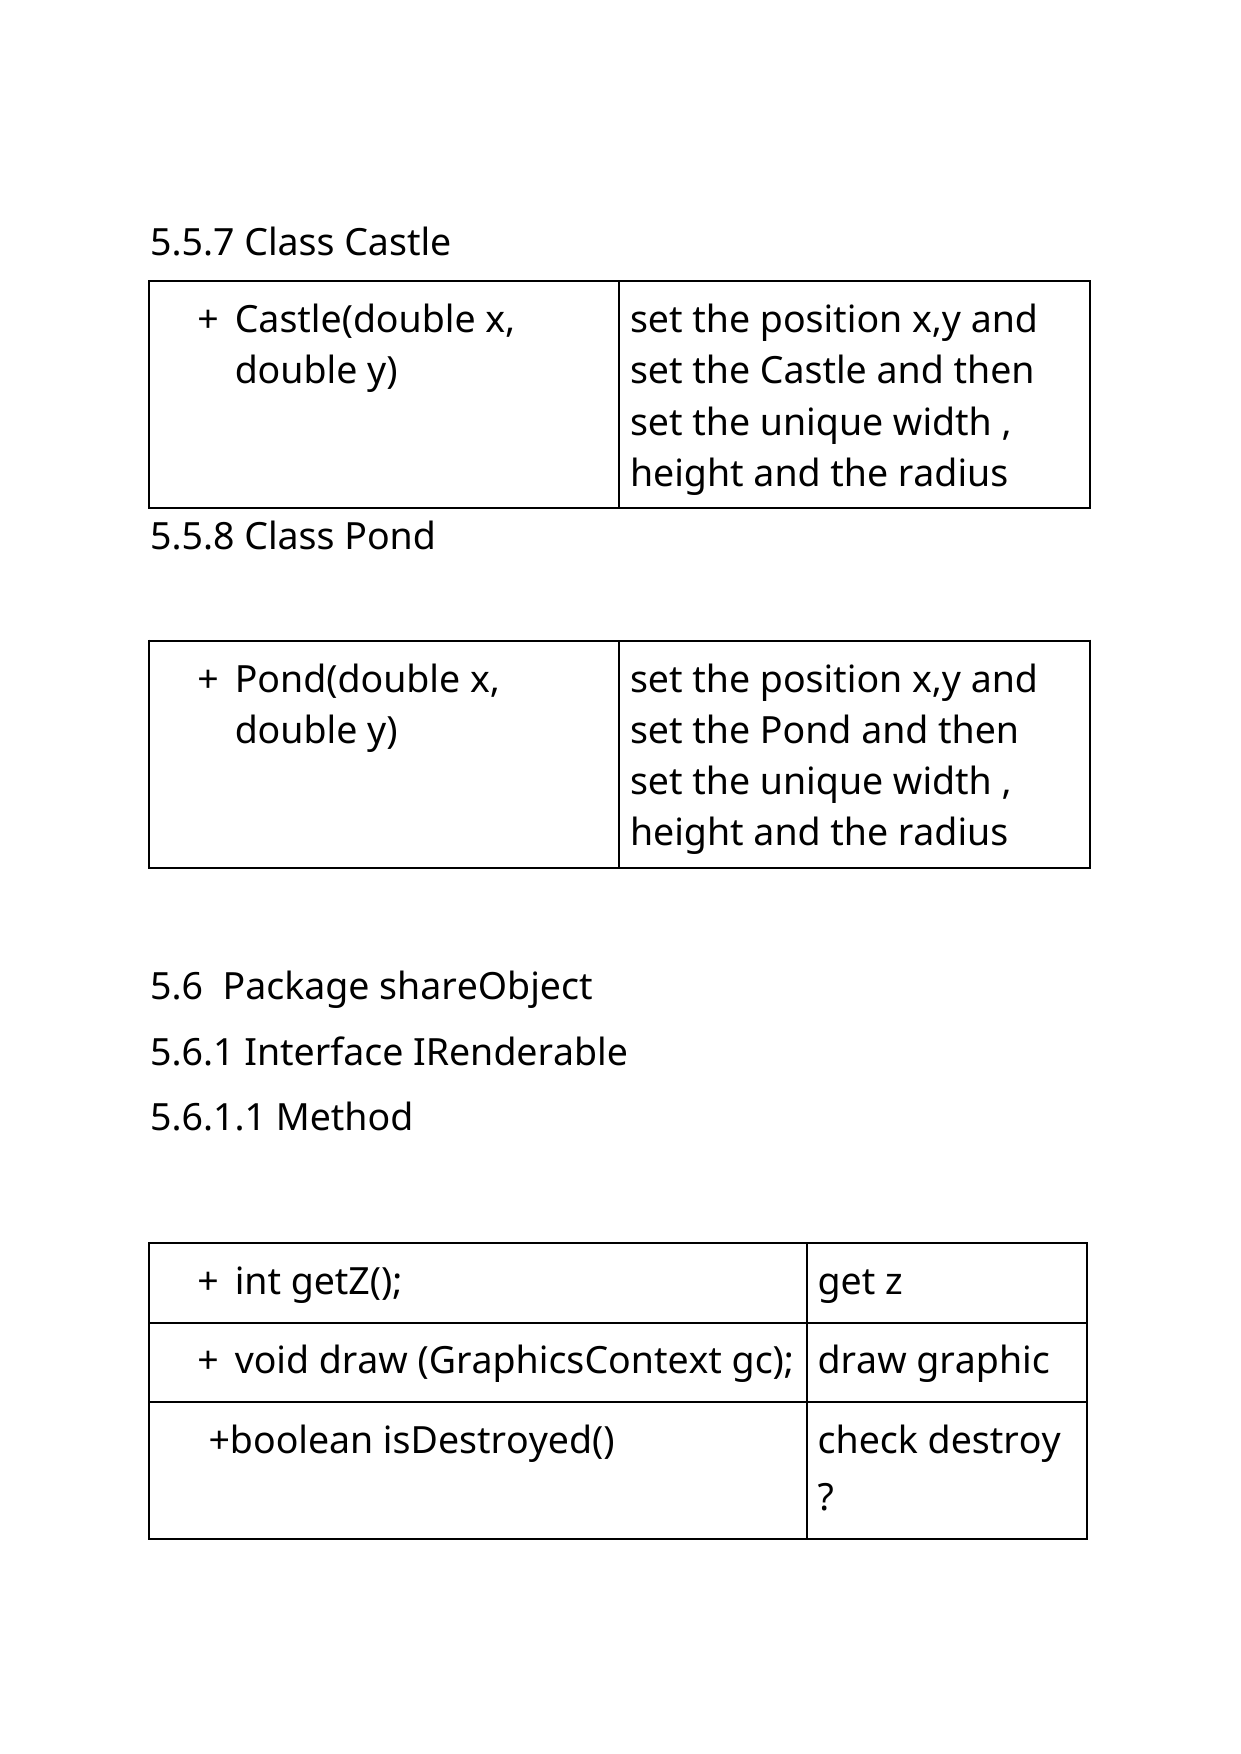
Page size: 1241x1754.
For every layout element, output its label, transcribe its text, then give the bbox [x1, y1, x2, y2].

table_cell +boolean isDestroyed() [150, 1403, 806, 1537]
text 5.5.7 Class Castle [150, 215, 1090, 272]
text 5.6.1 Interface IRenderable [150, 1025, 1090, 1082]
text 5.6.1.1 Method [150, 1090, 1090, 1147]
table_cell draw graphic [808, 1324, 1086, 1401]
table_header set the position x,y and set the Castle and then set the unique width , height and the radius [620, 282, 1089, 507]
table_cell void draw (GraphicsContext gc); [150, 1324, 806, 1401]
table_header Castle(double x, double y) [150, 282, 618, 507]
text 5.6 Package shareObject [150, 960, 1090, 1017]
table_header set the position x,y and set the Pond and then set the unique width , height and the radius [620, 642, 1089, 867]
table_cell check destroy? [808, 1403, 1086, 1537]
table_header int getZ(); [150, 1244, 806, 1322]
text 5.5.8 Class Pond [150, 509, 1090, 566]
table_header get z [808, 1244, 1086, 1322]
table_header Pond(double x, double y) [150, 642, 618, 867]
